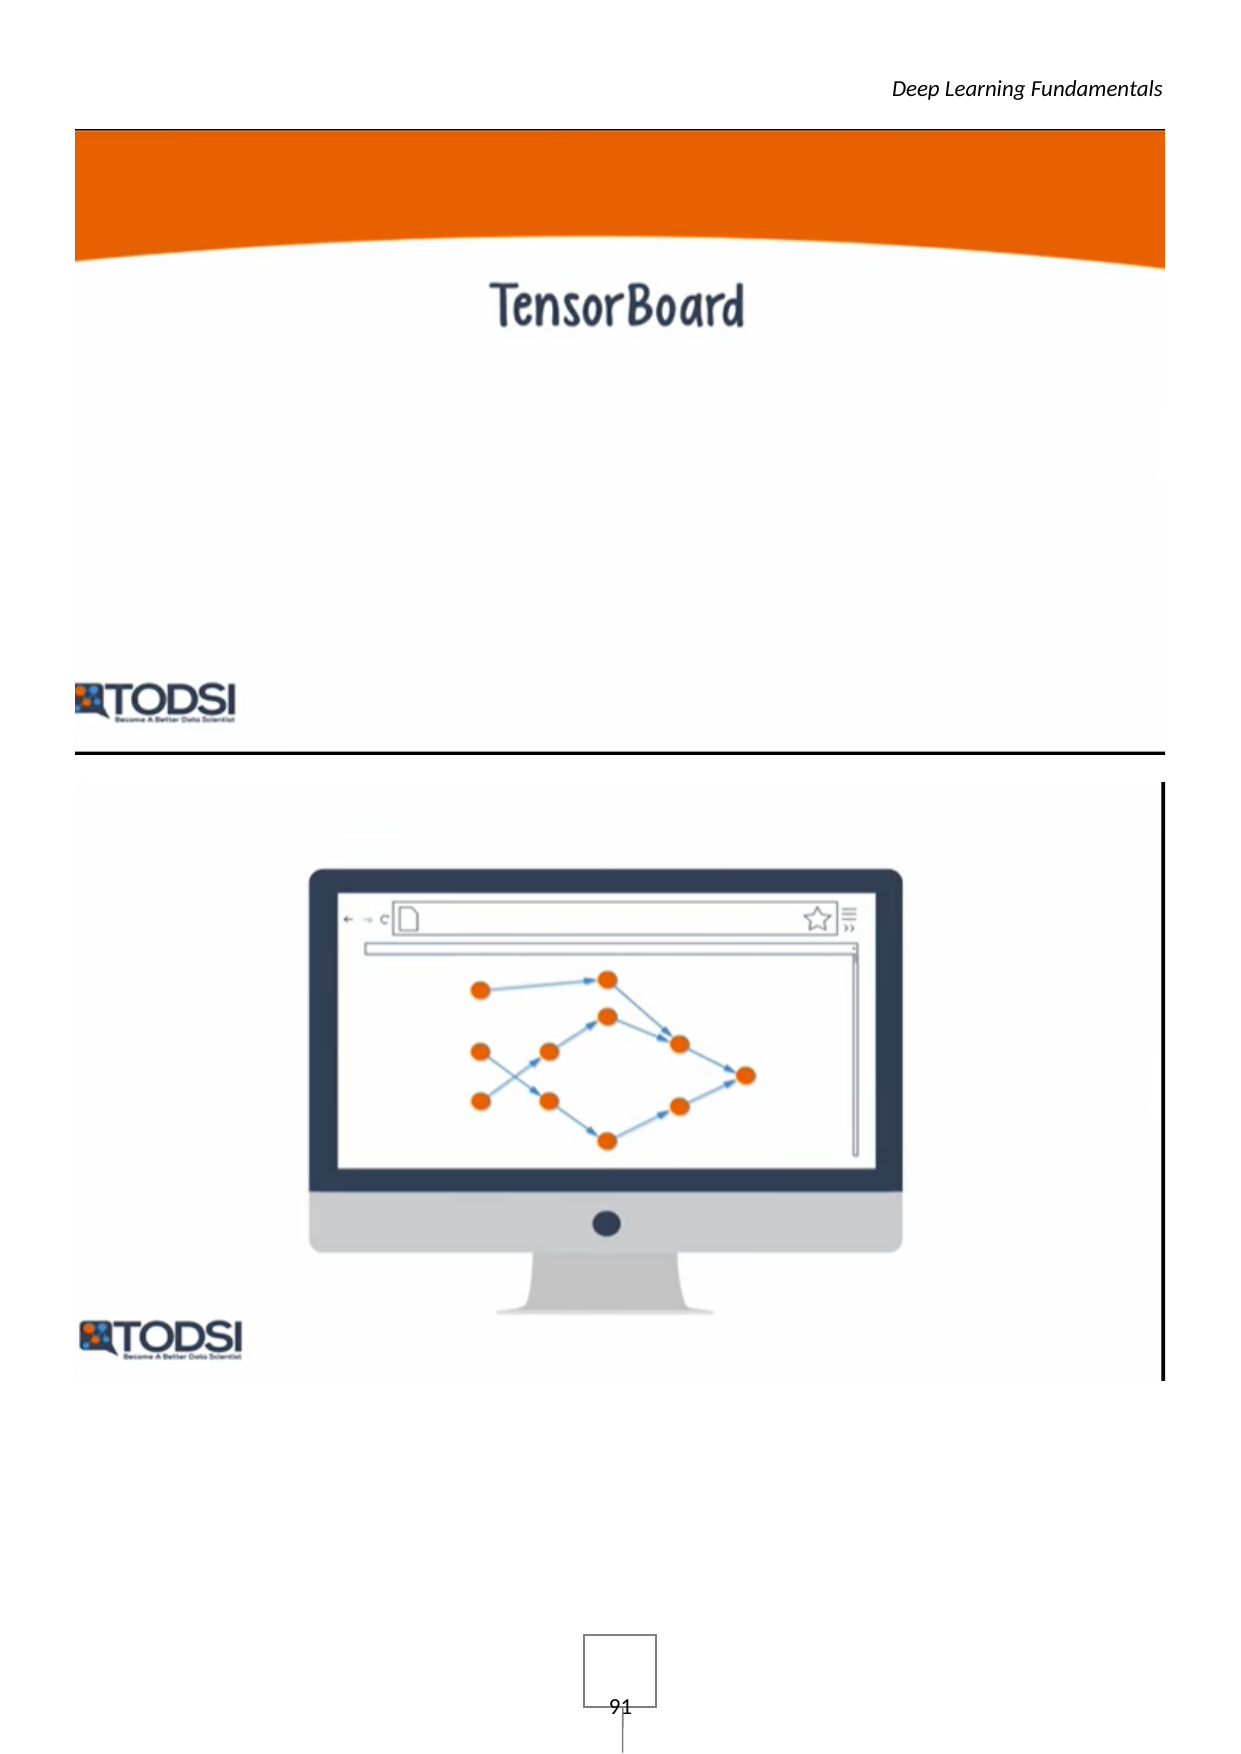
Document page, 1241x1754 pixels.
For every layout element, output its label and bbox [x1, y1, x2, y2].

picture [75, 129, 1166, 755]
picture [75, 782, 1166, 1381]
